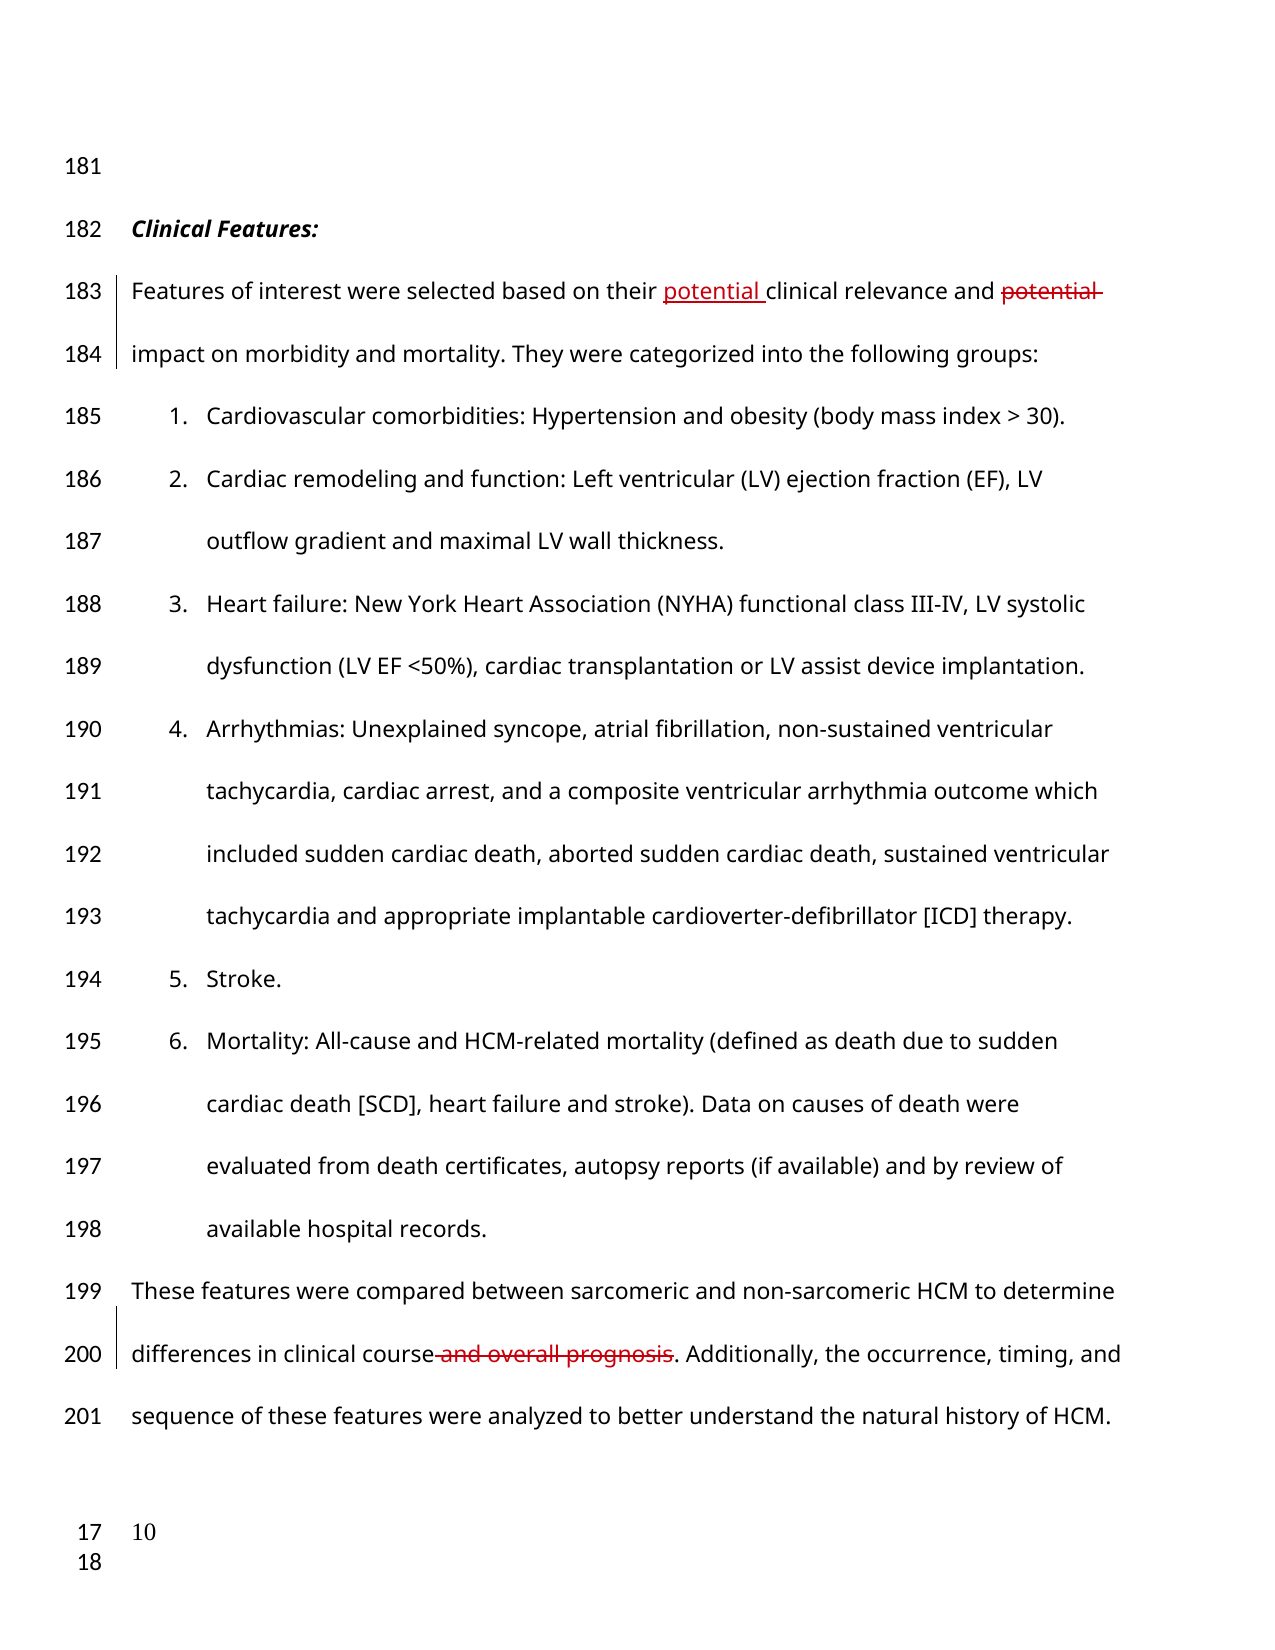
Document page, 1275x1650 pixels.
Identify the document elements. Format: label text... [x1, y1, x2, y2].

text Clinical Features: [131, 212, 1125, 244]
list Cardiovascular comorbidities: Hypertension and obesity (body mass index > 30). [169, 400, 1125, 431]
list Arrhythmias: Unexplained syncope, atrial fibrillation, non-sustained ventricular tachycardia, cardiac arrest, and a composite ventricular arrhythmia outcome which included sudden cardiac death, aborted sudden cardiac death, sustained ventricular tachycardia and appropriate implantable cardioverter-defibrillator [ICD] therapy. [169, 712, 1125, 931]
list Heart failure: New York Heart Association (NYHA) functional class III-IV, LV systolic dysfunction (LV EF <50%), cardiac transplantation or LV assist device implantation. [169, 587, 1125, 681]
list Cardiac remodeling and function: Left ventricular (LV) ejection fraction (EF), LV outflow gradient and maximal LV wall thickness. [169, 462, 1125, 556]
text Features of interest were selected based on their clinical relevance and impact on morbidity and mortality. They were categorized into the following groups: [131, 275, 1125, 369]
text These features were compared between sarcomeric and non-sarcomeric HCM to determine differences in clinical course. Additionally, the occurrence, timing, and sequence of these features were analyzed to better understand the natural history of HCM. [131, 1275, 1125, 1431]
list Mortality: All-cause and HCM-related mortality (defined as death due to sudden cardiac death [SCD], heart failure and stroke). Data on causes of death were evaluated from death certificates, autopsy reports (if available) and by review of available hospital records. [169, 1025, 1125, 1244]
list Stroke. [169, 962, 1125, 994]
